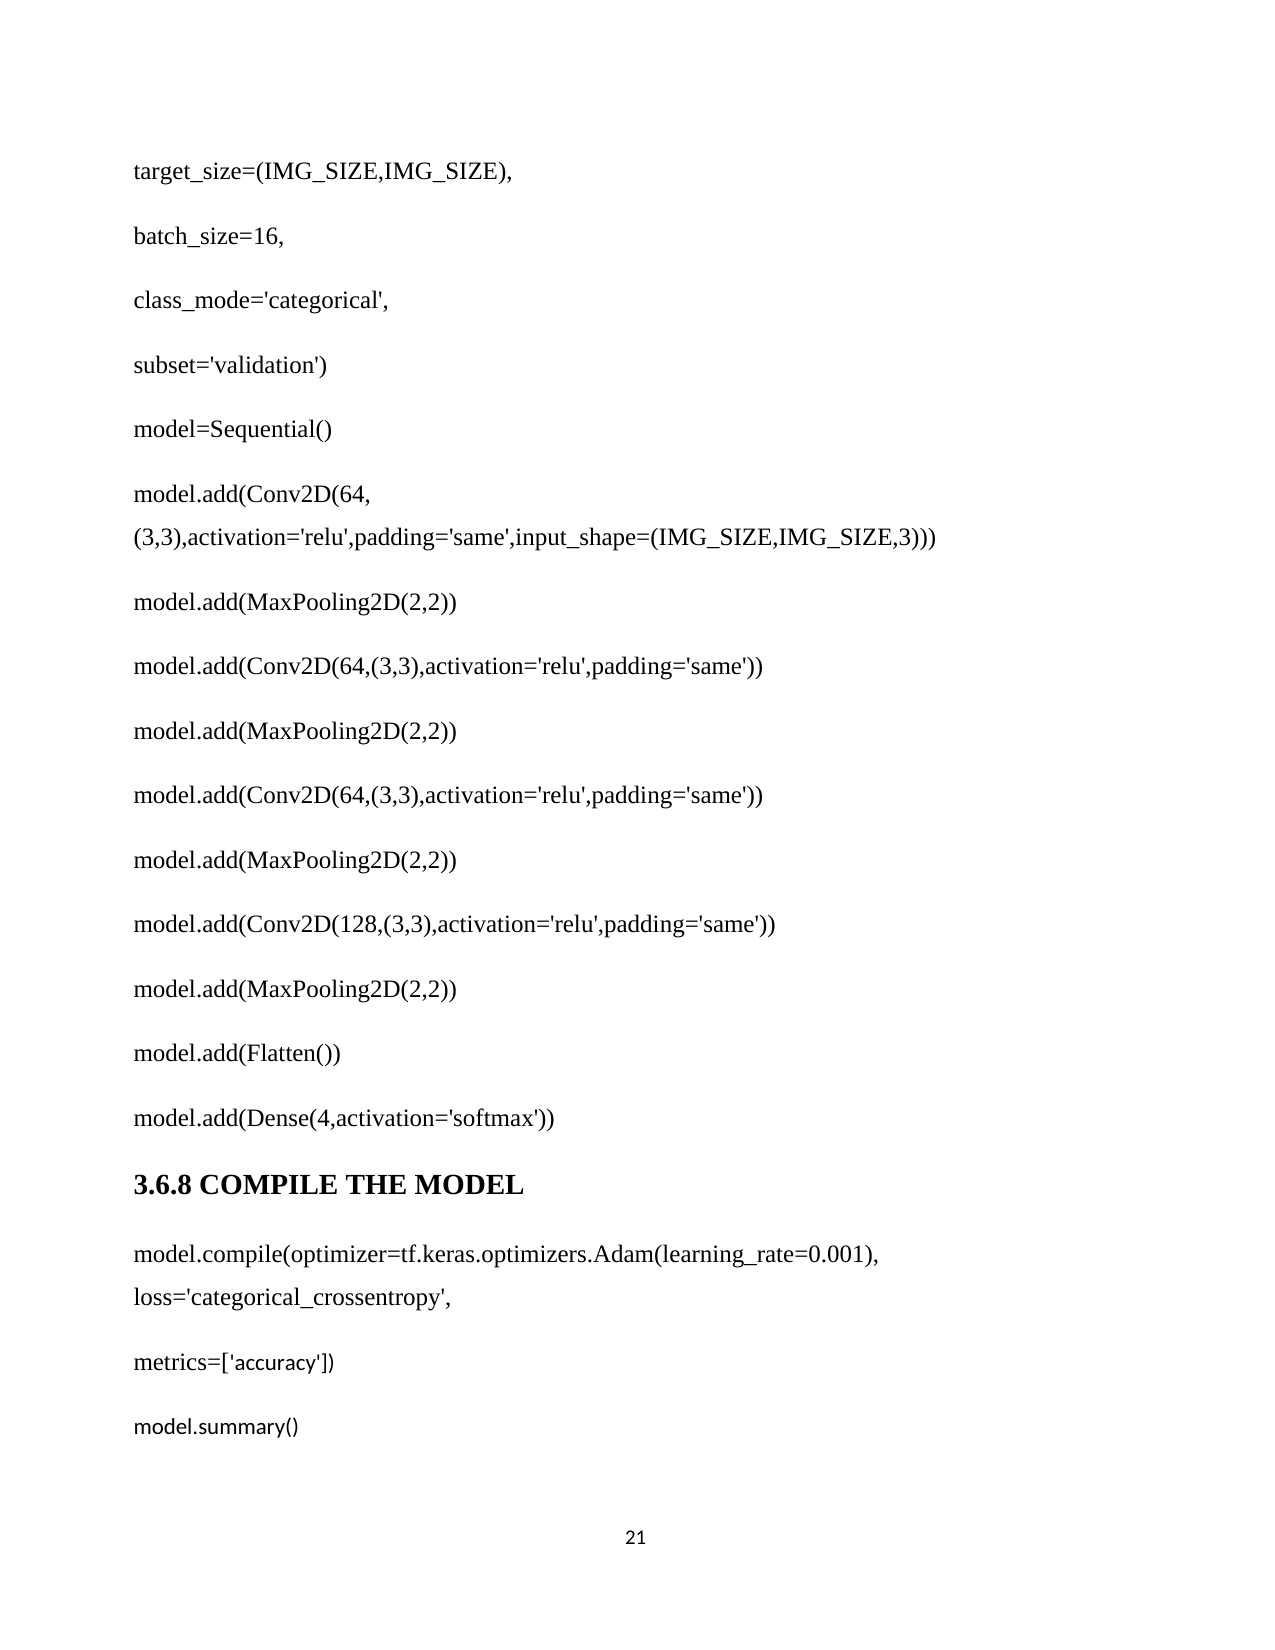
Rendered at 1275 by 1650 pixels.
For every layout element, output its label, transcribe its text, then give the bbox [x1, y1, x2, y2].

text model.add(Conv2D(64,(3,3),activation='relu',padding='same')) [133, 780, 1125, 809]
text model.add(MaxPooling2D(2,2)) [133, 974, 1125, 1002]
text model.add(Conv2D(64,(3,3),activation='relu',padding='same',input_shape=(IMG_SIZE,IMG_SIZE,3))) [133, 479, 1125, 551]
text model.summary() [133, 1412, 1125, 1440]
text metrics=['accuracy']) [133, 1347, 1125, 1376]
text model.add(Dense(4,activation='softmax')) [133, 1103, 1125, 1131]
text model.add(MaxPooling2D(2,2)) [133, 716, 1125, 744]
text batch_size=16, [133, 221, 1125, 249]
text 3.6.8 COMPILE THE MODEL [133, 1167, 1125, 1201]
text class_mode='categorical', [133, 285, 1125, 314]
text model.add(Flatten()) [133, 1038, 1125, 1067]
text model.add(MaxPooling2D(2,2)) [133, 845, 1125, 873]
text model.compile(optimizer=tf.keras.optimizers.Adam(learning_rate=0.001), loss='categorical_crossentropy', [133, 1239, 1125, 1311]
text model.add(Conv2D(64,(3,3),activation='relu',padding='same')) [133, 651, 1125, 680]
text model.add(MaxPooling2D(2,2)) [133, 587, 1125, 616]
text model.add(Conv2D(128,(3,3),activation='relu',padding='same')) [133, 909, 1125, 938]
text subset='validation') [133, 350, 1125, 378]
text model=Sequential() [133, 414, 1125, 443]
text target_size=(IMG_SIZE,IMG_SIZE), [133, 156, 1125, 185]
